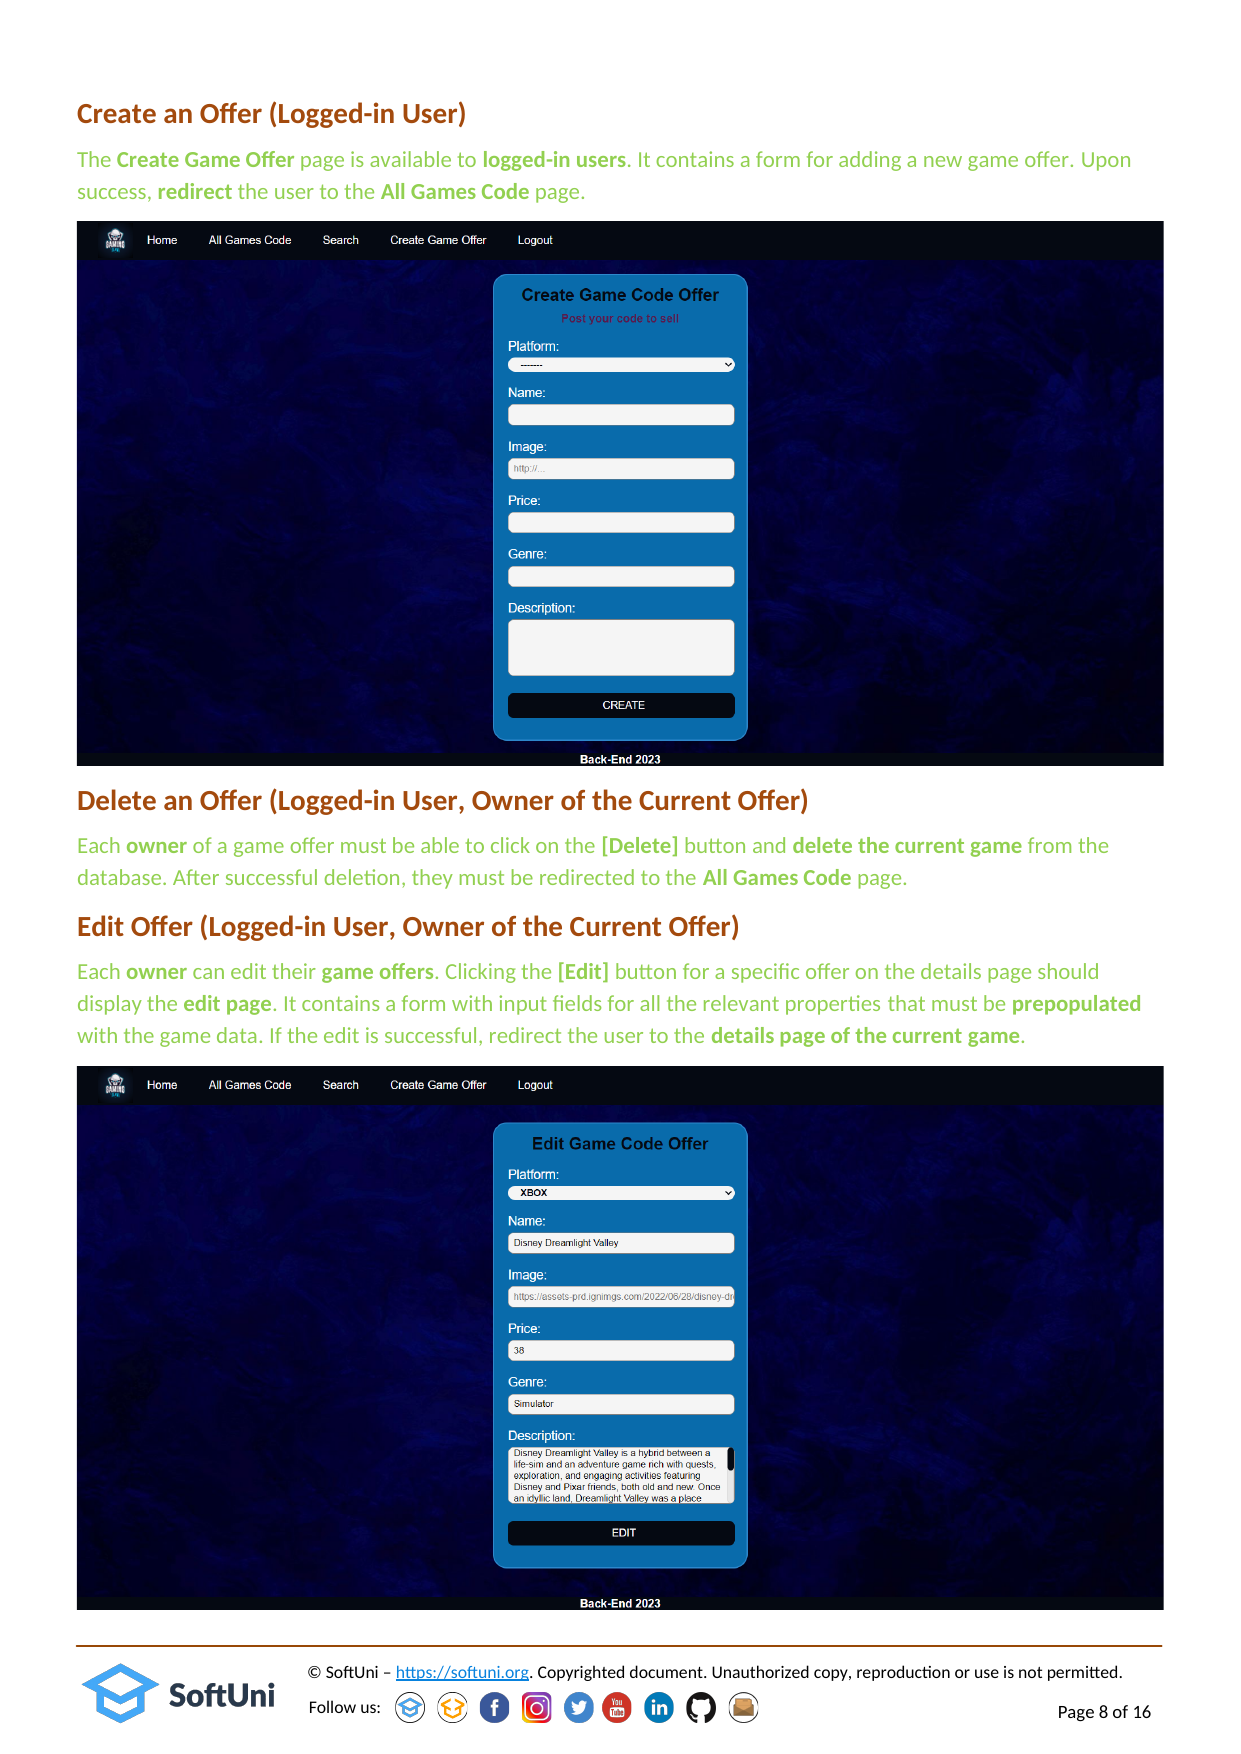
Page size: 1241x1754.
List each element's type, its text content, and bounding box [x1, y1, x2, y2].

subtitle Create an Offer (Logged-in User) [77, 95, 1163, 131]
picture [644, 1714, 653, 1723]
picture [644, 1692, 653, 1701]
picture [522, 1692, 552, 1723]
subtitle Delete an Offer (Logged-in User, Owner of the Current Offer) [77, 782, 1163, 817]
picture [686, 1692, 716, 1723]
picture [76, 1066, 1164, 1610]
subtitle Edit Offer (Logged-in User, Owner of the Current Offer) [77, 908, 1163, 943]
picture [665, 1714, 674, 1723]
picture [395, 1692, 425, 1723]
picture [75, 1658, 281, 1729]
picture [658, 1705, 667, 1714]
text The Create Game Offer page is available to logged-in users. It contains a form for adding a new game offer. Upon success, redirect the user to the All Games Code page. [77, 145, 1163, 205]
picture [602, 1692, 632, 1723]
text Each owner can edit their game offers. Clicking the [Edit] button for a specific offer on the details page should display the edit page. It contains a form with input fields for all the relevant properties that must be prepopulated with the game data. If the edit is successful, redirect the user to the details page of the current game. [77, 957, 1163, 1049]
picture [76, 221, 1164, 766]
text Each owner of a game offer must be able to click on the [Delete] button and delete the current game from the database. After successful deletion, they must be redirected to the All Games Code page. [77, 831, 1163, 891]
picture [437, 1692, 468, 1723]
picture [665, 1692, 674, 1701]
picture [479, 1692, 510, 1723]
picture [564, 1692, 594, 1723]
picture [728, 1692, 759, 1723]
